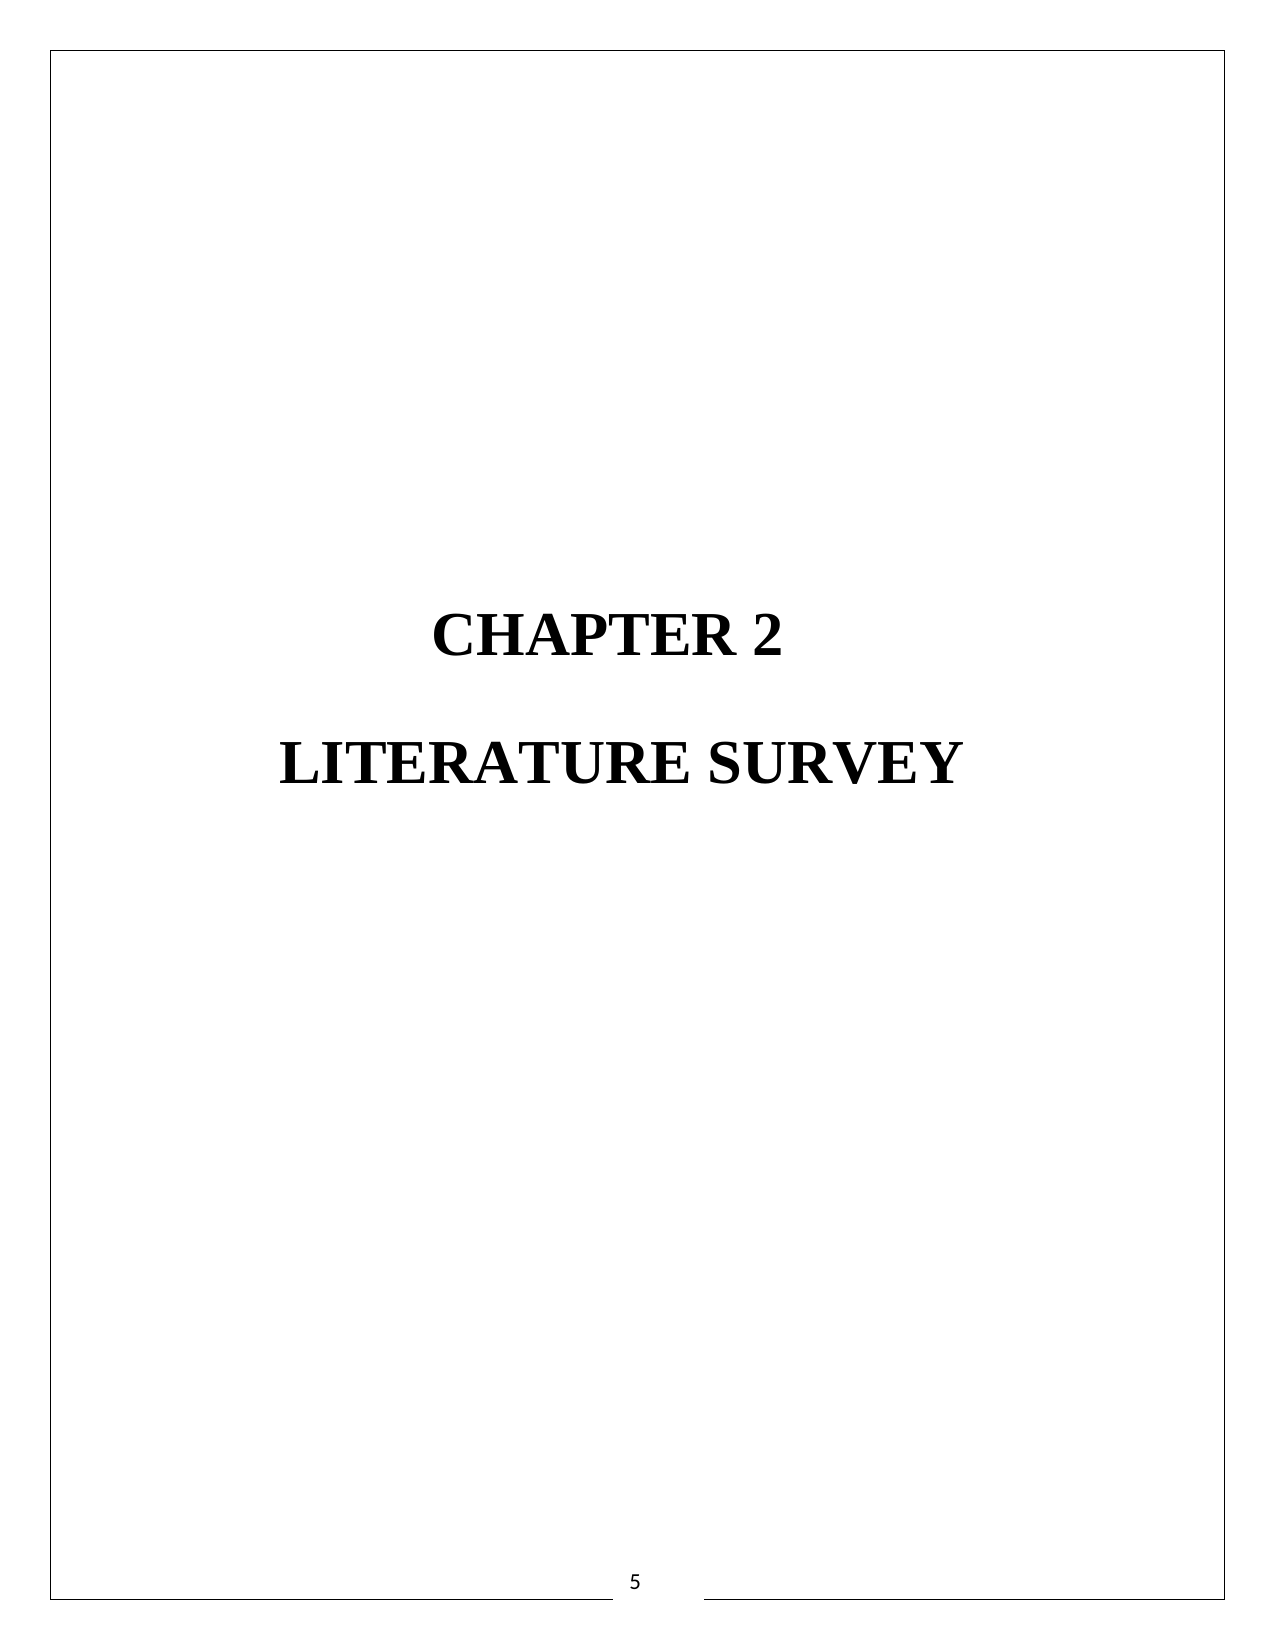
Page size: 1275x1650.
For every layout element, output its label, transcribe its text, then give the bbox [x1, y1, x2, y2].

text CHAPTER 2 [150, 598, 1094, 669]
text LITERATURE SURVEY [150, 726, 1094, 797]
